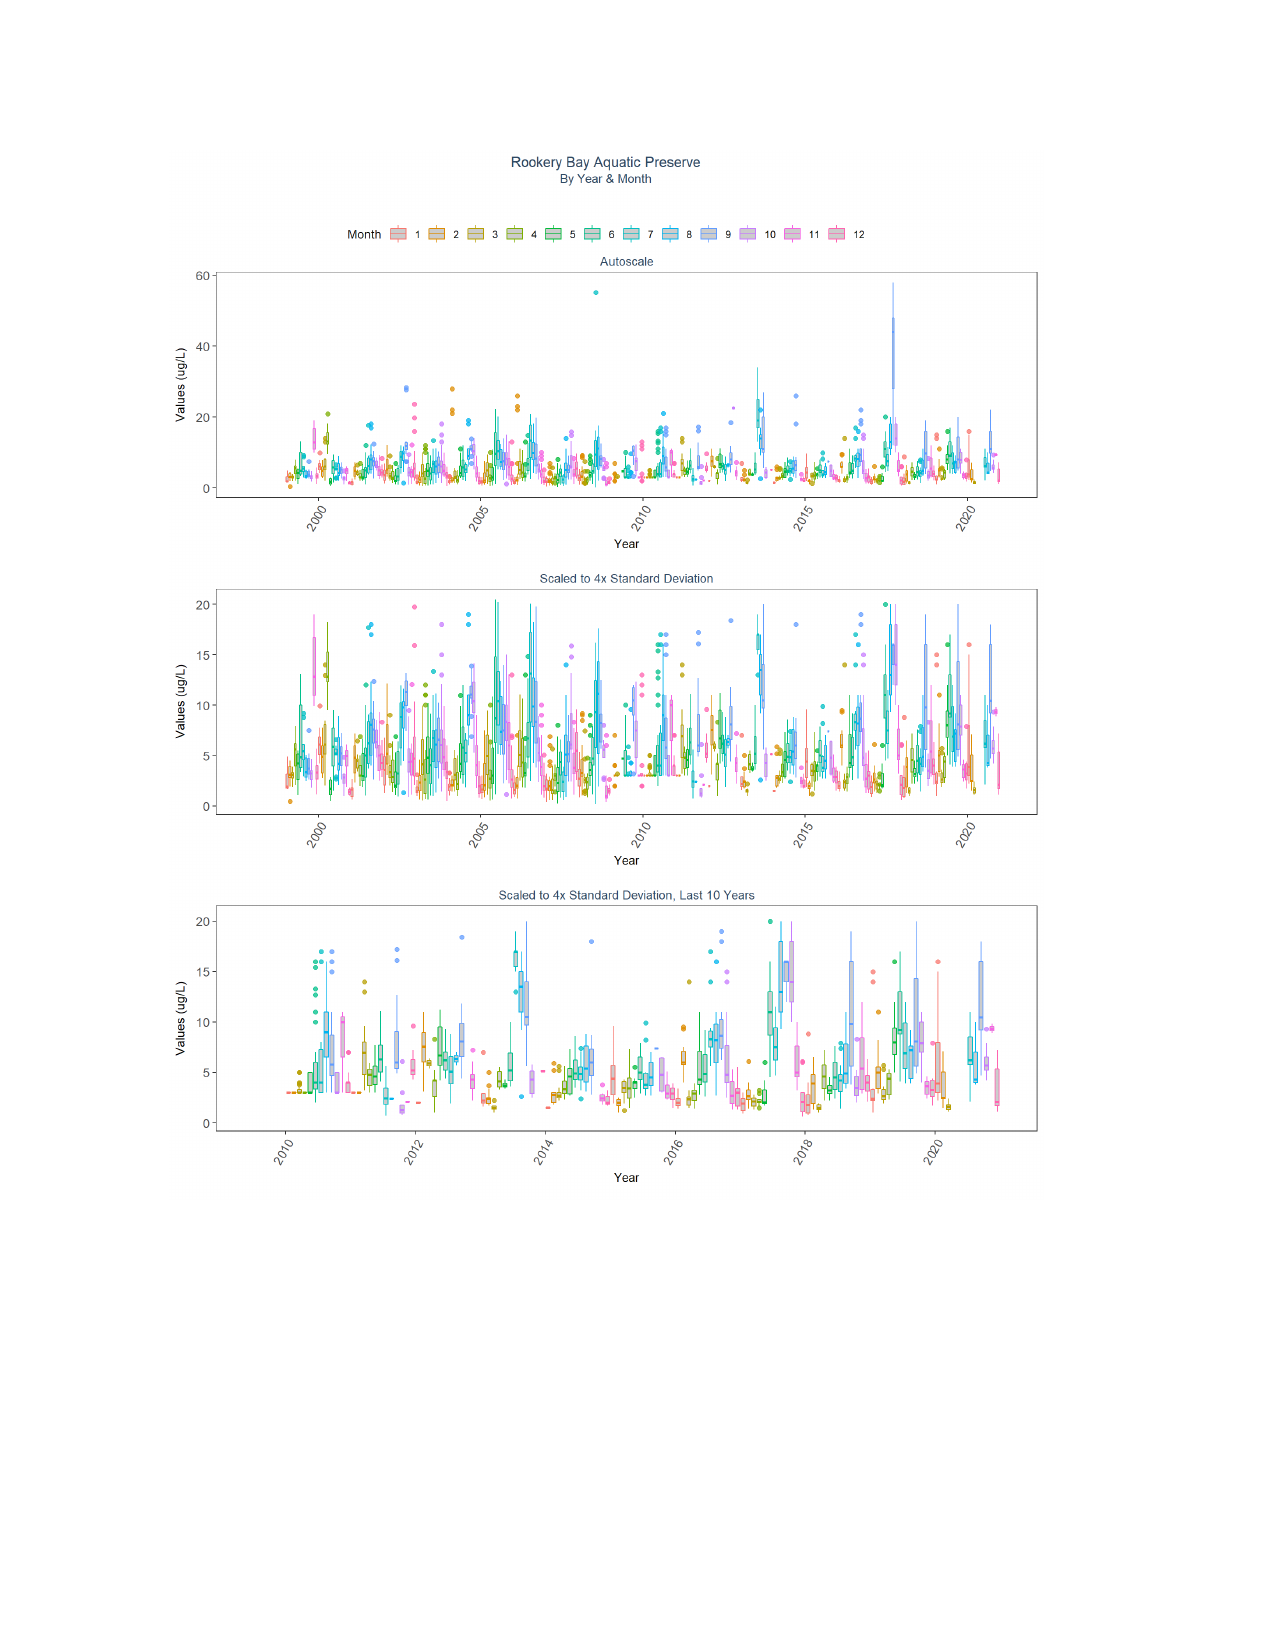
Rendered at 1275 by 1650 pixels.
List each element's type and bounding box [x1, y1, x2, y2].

picture [168, 150, 1044, 1200]
